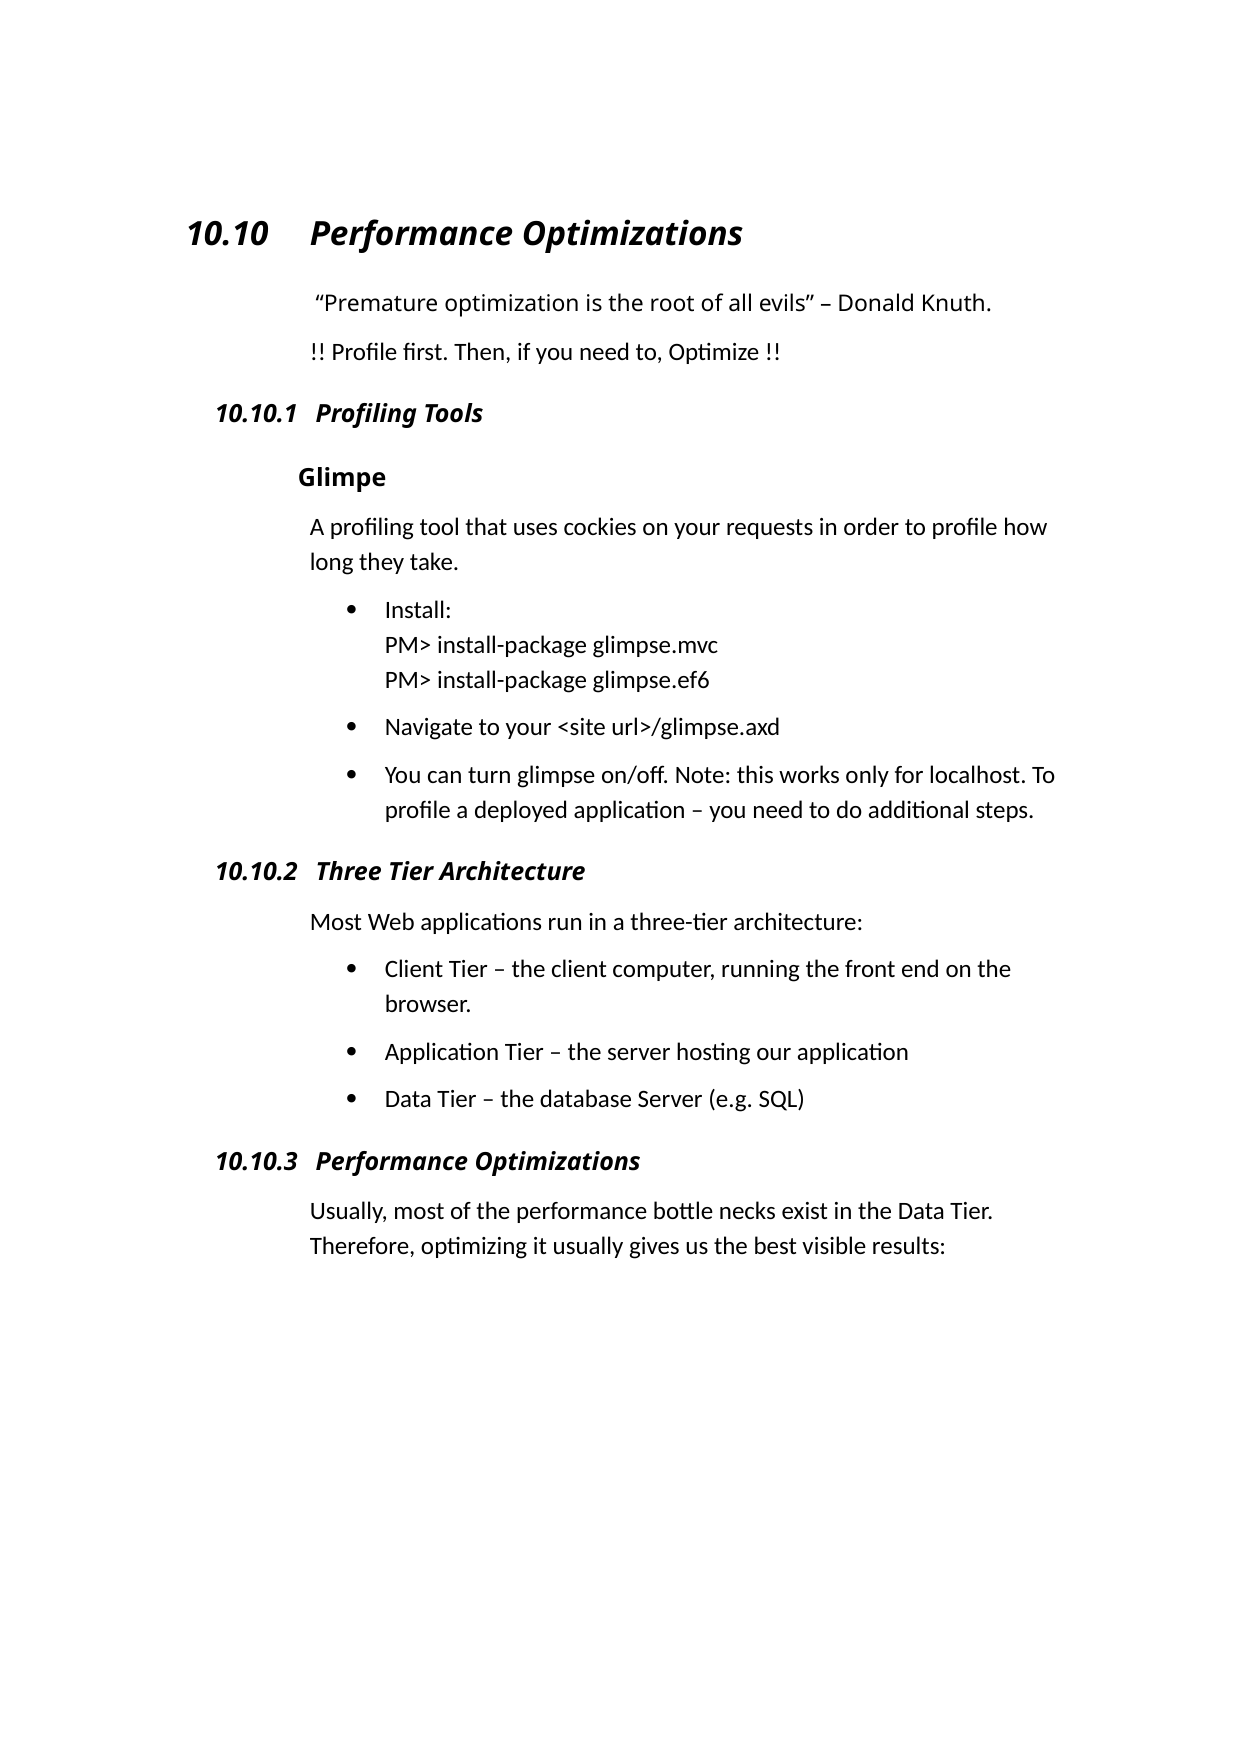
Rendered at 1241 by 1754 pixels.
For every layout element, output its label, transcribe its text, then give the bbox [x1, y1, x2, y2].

text Usually, most of the performance bottle necks exist in the Data Tier. Therefore, optimizing it usually gives us the best visible results: [309, 1195, 1090, 1260]
list Navigate to your <site url>/glimpse.axd [347, 711, 1090, 742]
list Data Tier – the database Server (e.g. SQL) [347, 1083, 1090, 1114]
subtitle Glimpe [298, 460, 1090, 494]
text Most Web applications run in a three-tier architecture: [309, 906, 1090, 936]
subtitle Performance Optimizations [185, 210, 1090, 255]
list Install: PM> install-package glimpse.mvc PM> install-package glimpse.ef6 [347, 594, 1090, 694]
list Application Tier – the server hosting our application [347, 1036, 1090, 1066]
subtitle Performance Optimizations [298, 1143, 1090, 1177]
text A profiling tool that uses cockies on your requests in order to profile how long they take. [309, 511, 1090, 577]
subtitle “Premature optimization is the root of all evils” – Donald Knuth. [309, 287, 1090, 318]
text !! Profile first. Then, if you need to, Optimize !! [309, 336, 1090, 366]
list You can turn glimpse on/off. Note: this works only for localhost. To profile a deployed application – you need to do additional steps. [347, 759, 1090, 824]
subtitle Profiling Tools [298, 396, 1090, 430]
list Client Tier – the client computer, running the front end on the browser. [347, 953, 1090, 1019]
subtitle Three Tier Architecture [298, 854, 1090, 888]
